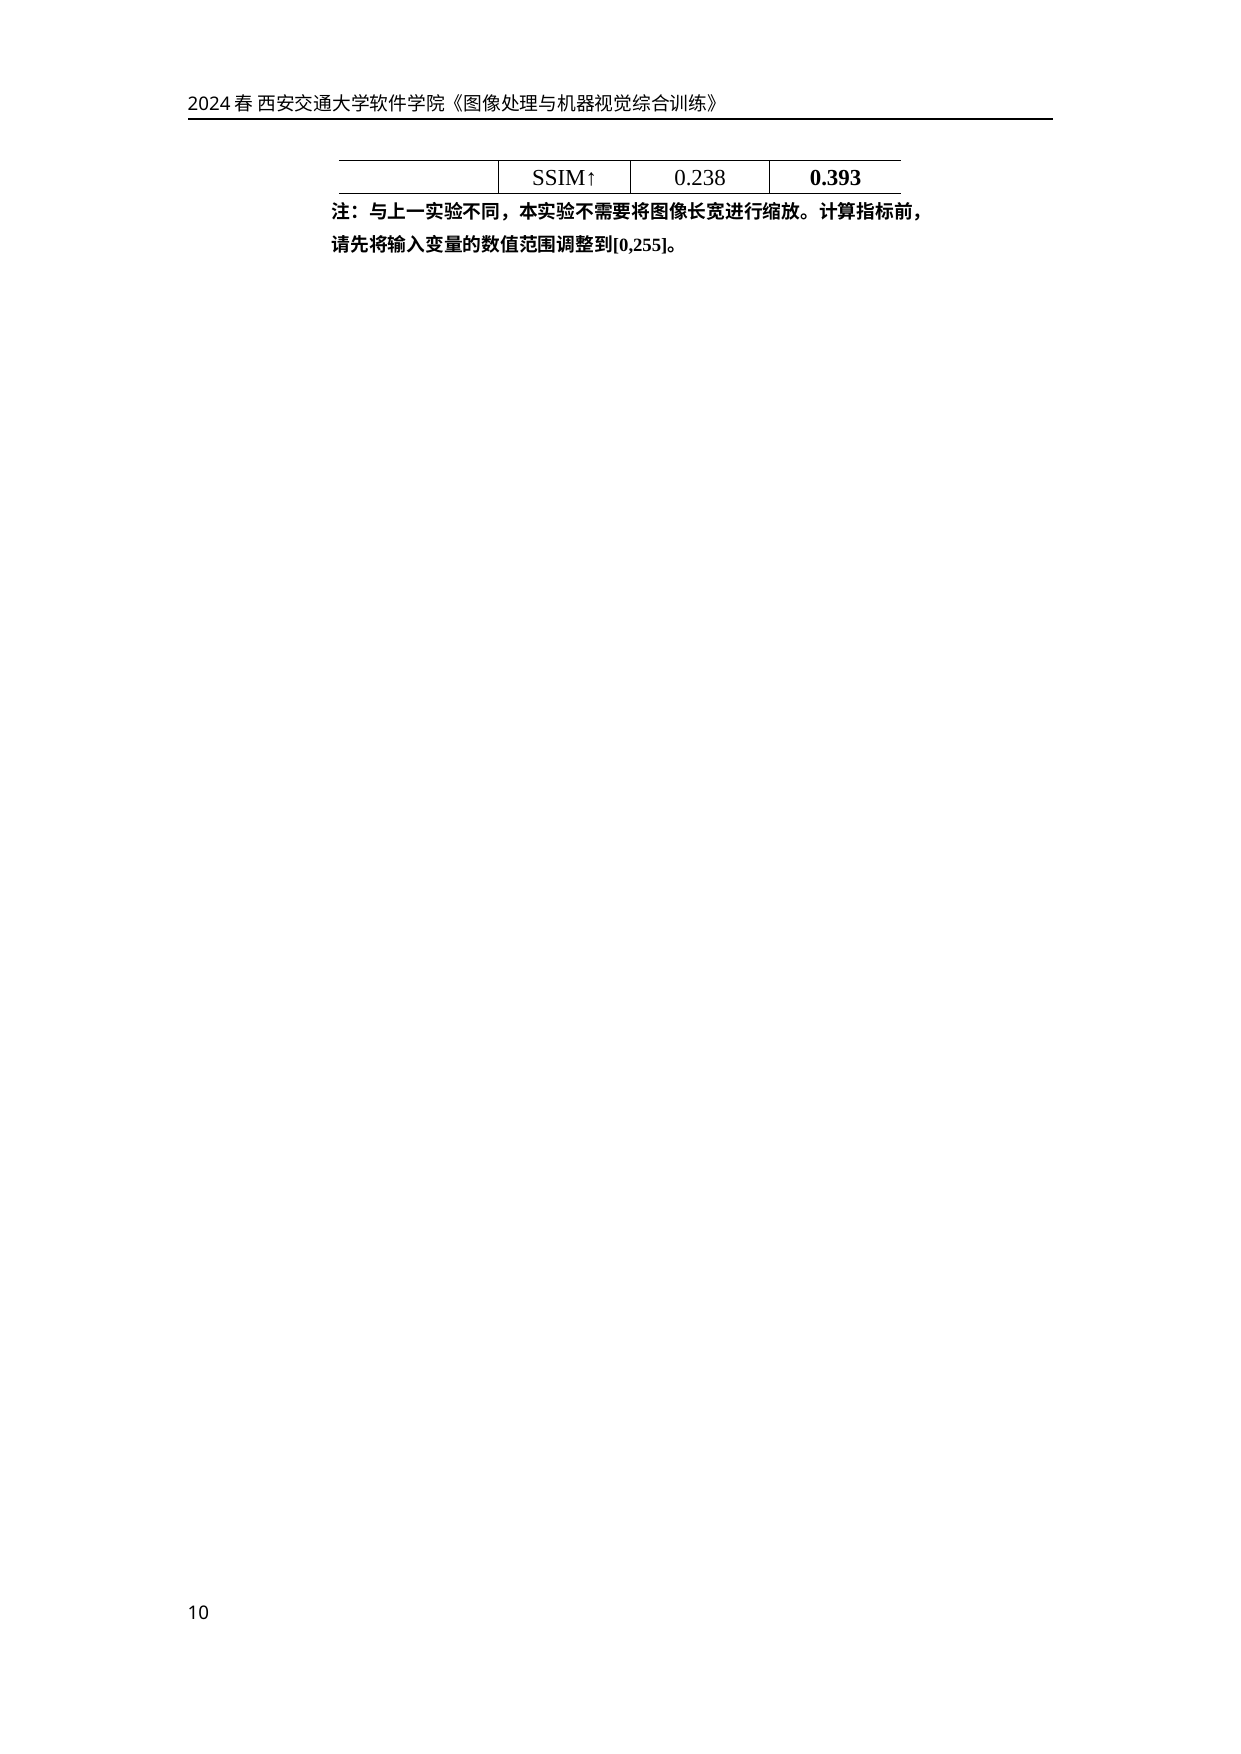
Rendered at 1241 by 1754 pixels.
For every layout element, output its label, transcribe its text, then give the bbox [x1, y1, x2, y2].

text 注：与上一实验不同，本实验不需要将图像长宽进行缩放。计算指标前， [275, 194, 1053, 227]
table_cell 0.393 [770, 161, 901, 193]
table_cell 0.238 [631, 161, 769, 193]
text 请先将输入变量的数值范围调整到[0,255]。 [288, 227, 1053, 259]
table_cell SSIM↑ [499, 161, 630, 193]
